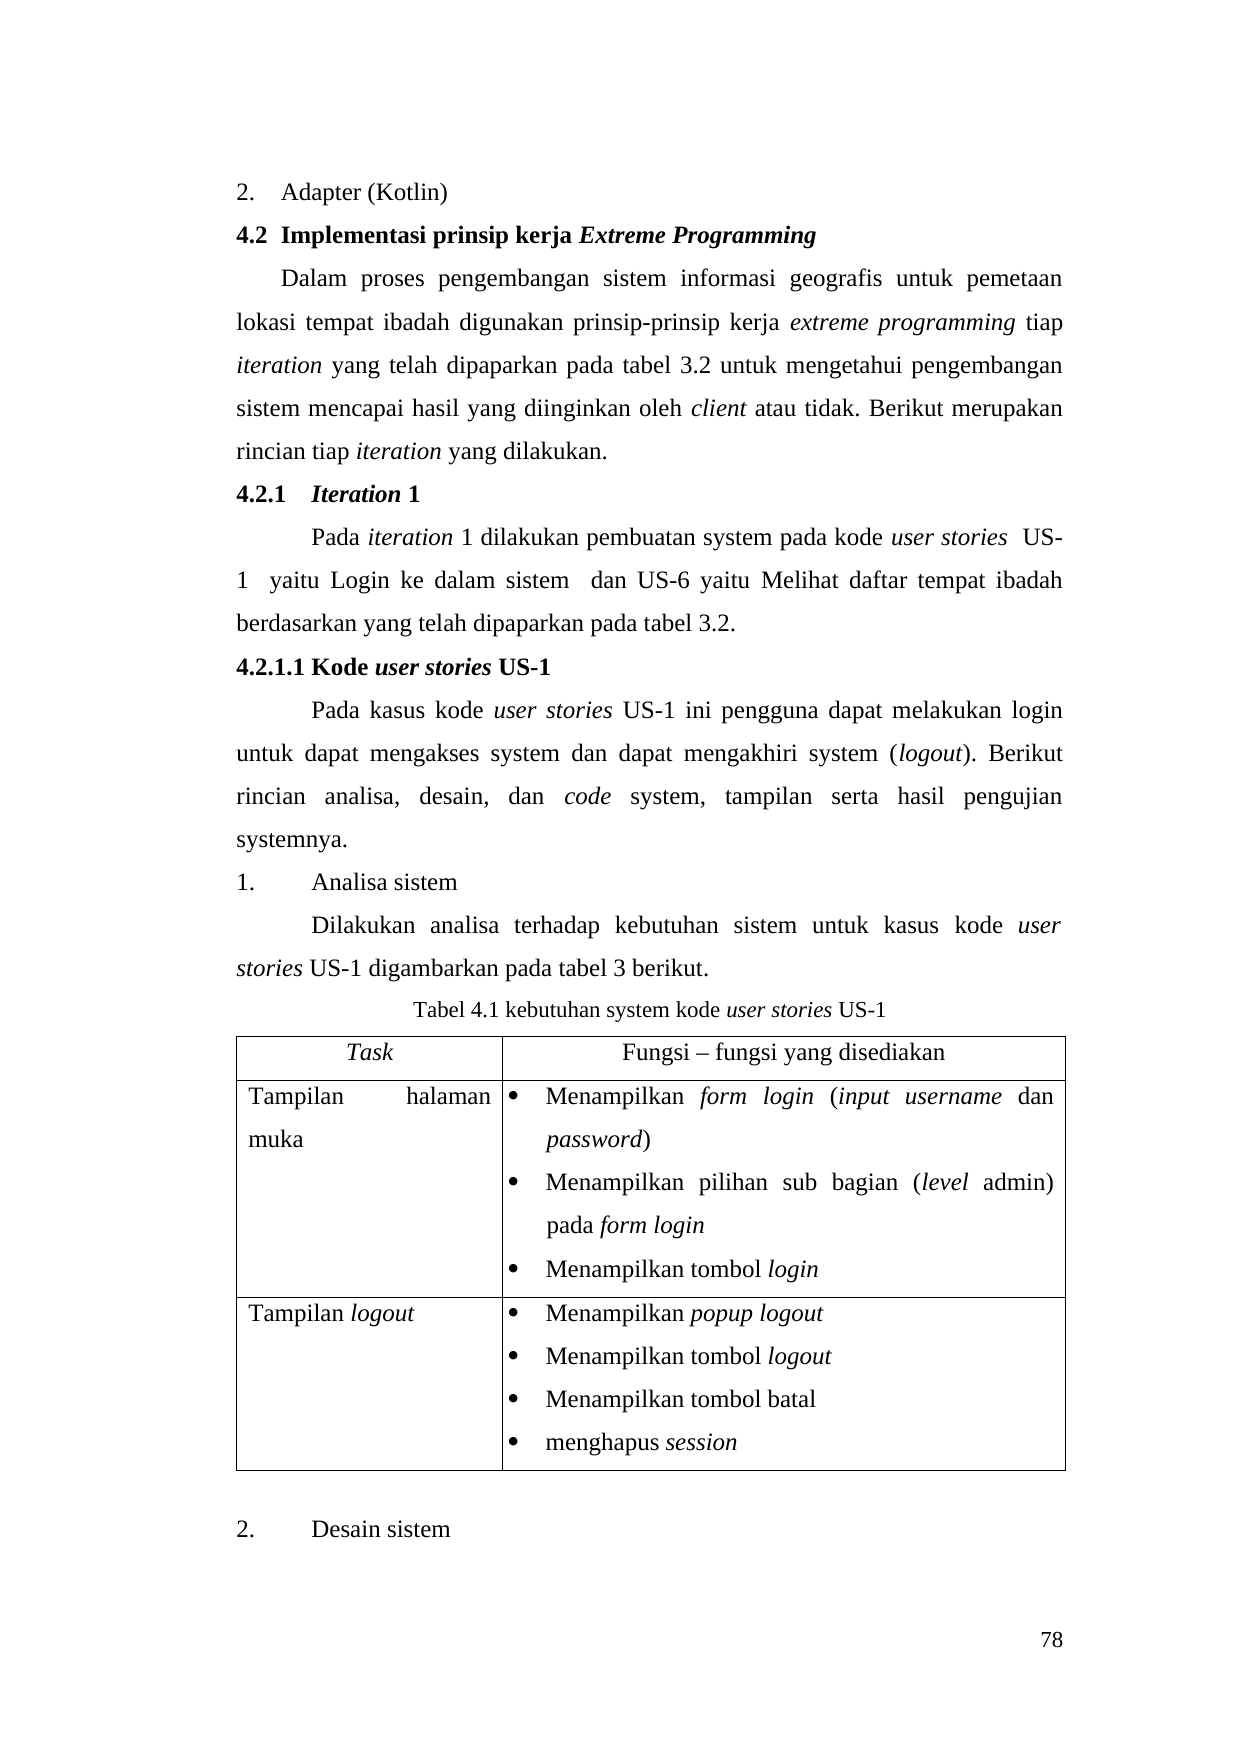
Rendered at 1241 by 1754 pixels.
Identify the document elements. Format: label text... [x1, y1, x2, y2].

table_cell Menampilkan popup logout Menampilkan tombol logout Menampilkan tombol batal menghapus session [503, 1298, 1065, 1470]
table_header Task [237, 1037, 502, 1080]
table_cell Tampilan halaman muka [237, 1081, 502, 1297]
list Analisa sistem [236, 867, 1063, 896]
text Tabel 4.1 kebutuhan system kode user stories US-1 [236, 997, 1063, 1023]
list Adapter (Kotlin) [236, 177, 1063, 206]
text Pada iteration 1 dilakukan pembuatan system pada kode user stories US-1 yaitu Login ke dalam sistem dan US-6 yaitu Melihat daftar tempat ibadah berdasarkan yang telah dipaparkan pada tabel 3.2. [236, 522, 1063, 637]
list Implementasi prinsip kerja Extreme Programming [236, 220, 1063, 249]
text Pada kasus kode user stories US-1 ini pengguna dapat melakukan login untuk dapat mengakses system dan dapat mengakhiri system (logout). Berikut rincian analisa, desain, dan code system, tampilan serta hasil pengujian systemnya. [236, 695, 1063, 853]
list Dilakukan analisa terhadap kebutuhan sistem untuk kasus kode user stories US-1 digambarkan pada tabel 3 berikut. [236, 910, 1063, 982]
table_cell Menampilkan form login (input username dan password) Menampilkan pilihan sub bagian (level admin) pada form login Menampilkan tombol login [503, 1081, 1065, 1297]
table_header Fungsi – fungsi yang disediakan [503, 1037, 1065, 1080]
list Iteration 1 [236, 479, 1063, 508]
list Desain sistem [236, 1514, 1063, 1543]
list Kode user stories US-1 [236, 652, 1063, 680]
table_cell Tampilan logout [237, 1298, 502, 1470]
list Dalam proses pengembangan sistem informasi geografis untuk pemetaan lokasi tempat ibadah digunakan prinsip-prinsip kerja extreme programming tiap iteration yang telah dipaparkan pada tabel 3.2 untuk mengetahui pengembangan sistem mencapai hasil yang diinginkan oleh client atau tidak. Berikut merupakan rincian tiap iteration yang dilakukan. [236, 263, 1063, 465]
